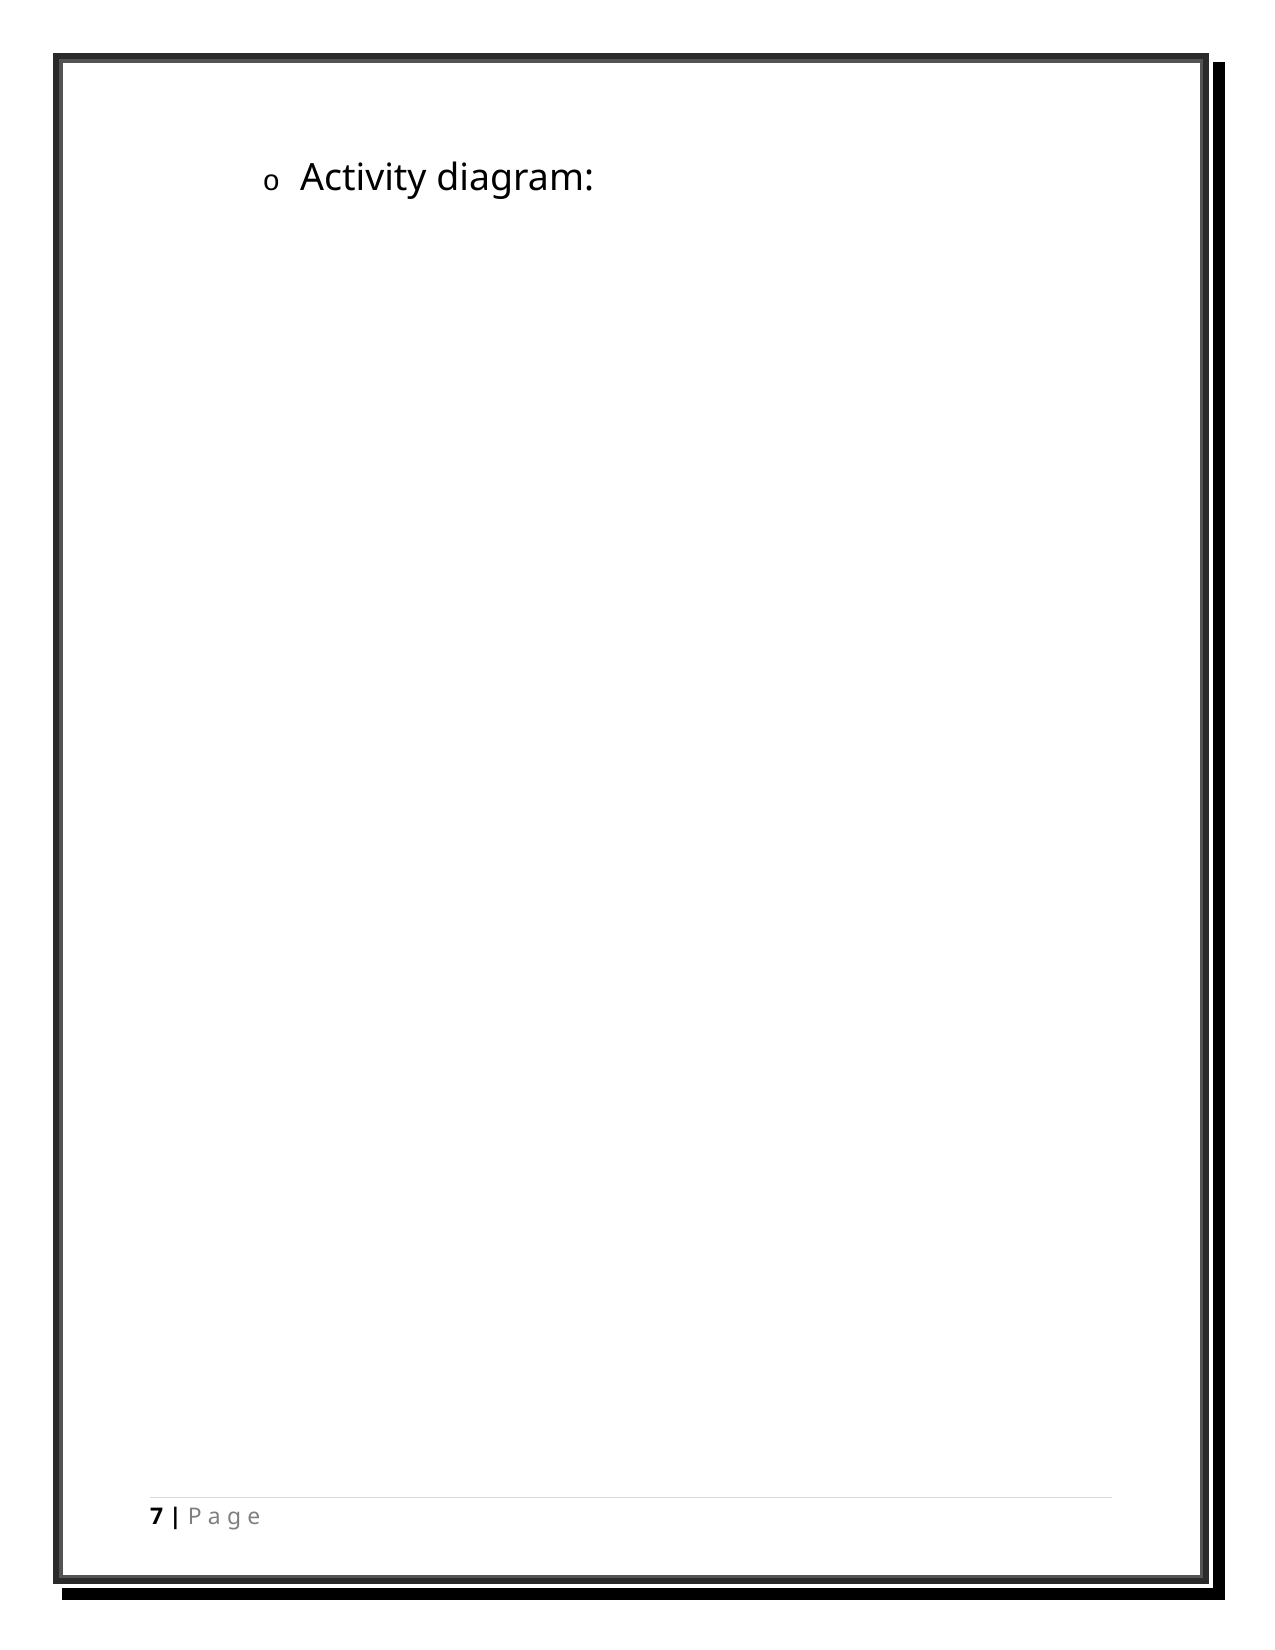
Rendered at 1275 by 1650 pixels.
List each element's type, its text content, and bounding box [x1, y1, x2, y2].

list Activity diagram: [262, 150, 1112, 201]
